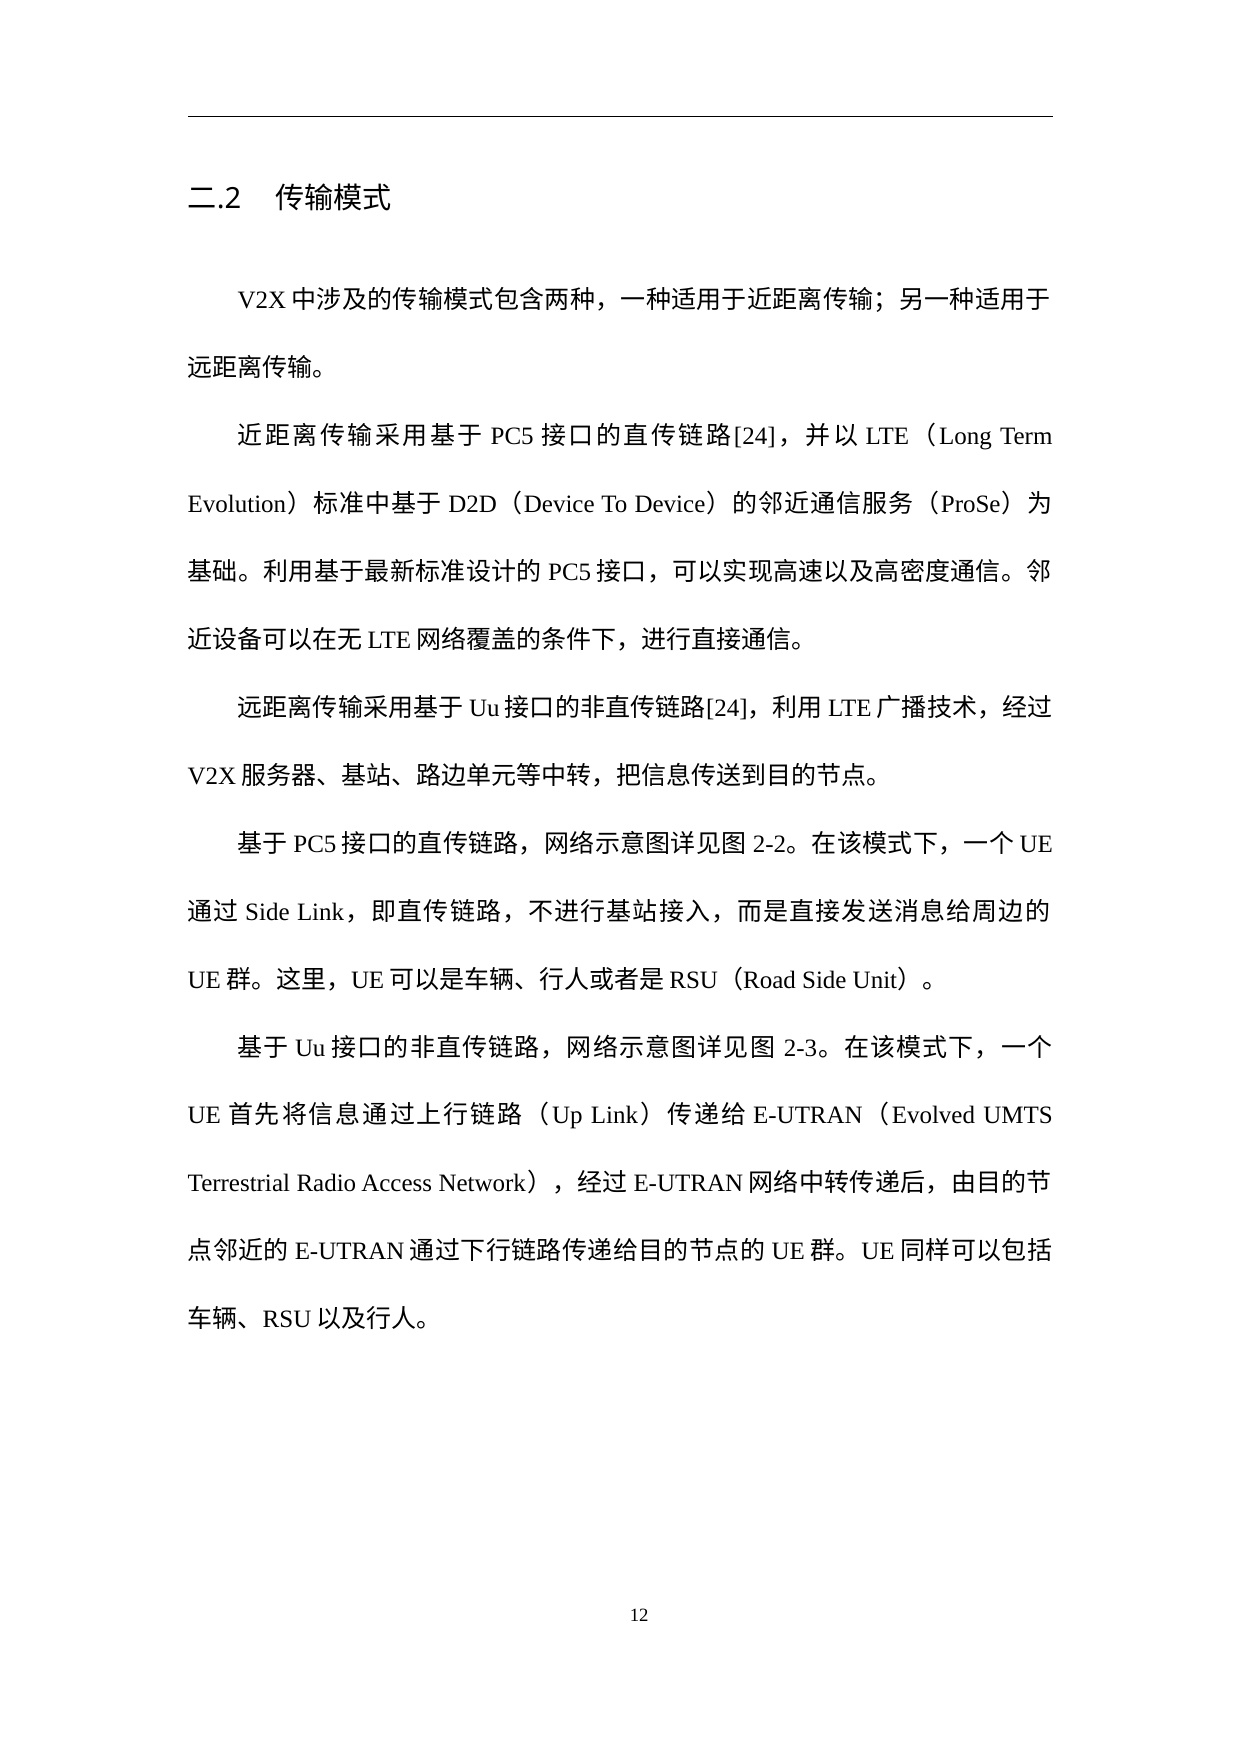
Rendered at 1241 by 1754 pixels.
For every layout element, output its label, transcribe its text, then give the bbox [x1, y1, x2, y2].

text 基于Uu接口的非直传链路，网络示意图详见图 2-3。在该模式下，一个UE首先将信息通过上行链路（Up Link）传递给E-UTRAN（Evolved UMTS Terrestrial Radio Access Network），经过E-UTRAN网络中转传递后，由目的节点邻近的E-UTRAN通过下行链路传递给目的节点的UE群。UE同样可以包括车辆、RSU以及行人。 [187, 1011, 1053, 1351]
text 远距离传输采用基于Uu接口的非直传链路[24]，利用LTE广播技术，经过V2X服务器、基站、路边单元等中转，把信息传送到目的节点。 [187, 672, 1053, 807]
text 近距离传输采用基于PC5接口的直传链路[24]，并以LTE（Long Term Evolution）标准中基于D2D（Device To Device）的邻近通信服务（ProSe）为基础。利用基于最新标准设计的PC5接口，可以实现高速以及高密度通信。邻近设备可以在无LTE网络覆盖的条件下，进行直接通信。 [187, 400, 1053, 672]
subtitle 传输模式 [187, 162, 1053, 230]
text V2X中涉及的传输模式包含两种，一种适用于近距离传输；另一种适用于远距离传输。 [187, 264, 1053, 400]
text 基于PC5接口的直传链路，网络示意图详见图 2-2。在该模式下，一个UE通过Side Link，即直传链路，不进行基站接入，而是直接发送消息给周边的UE群。这里，UE可以是车辆、行人或者是RSU（Road Side Unit）。 [187, 807, 1053, 1011]
